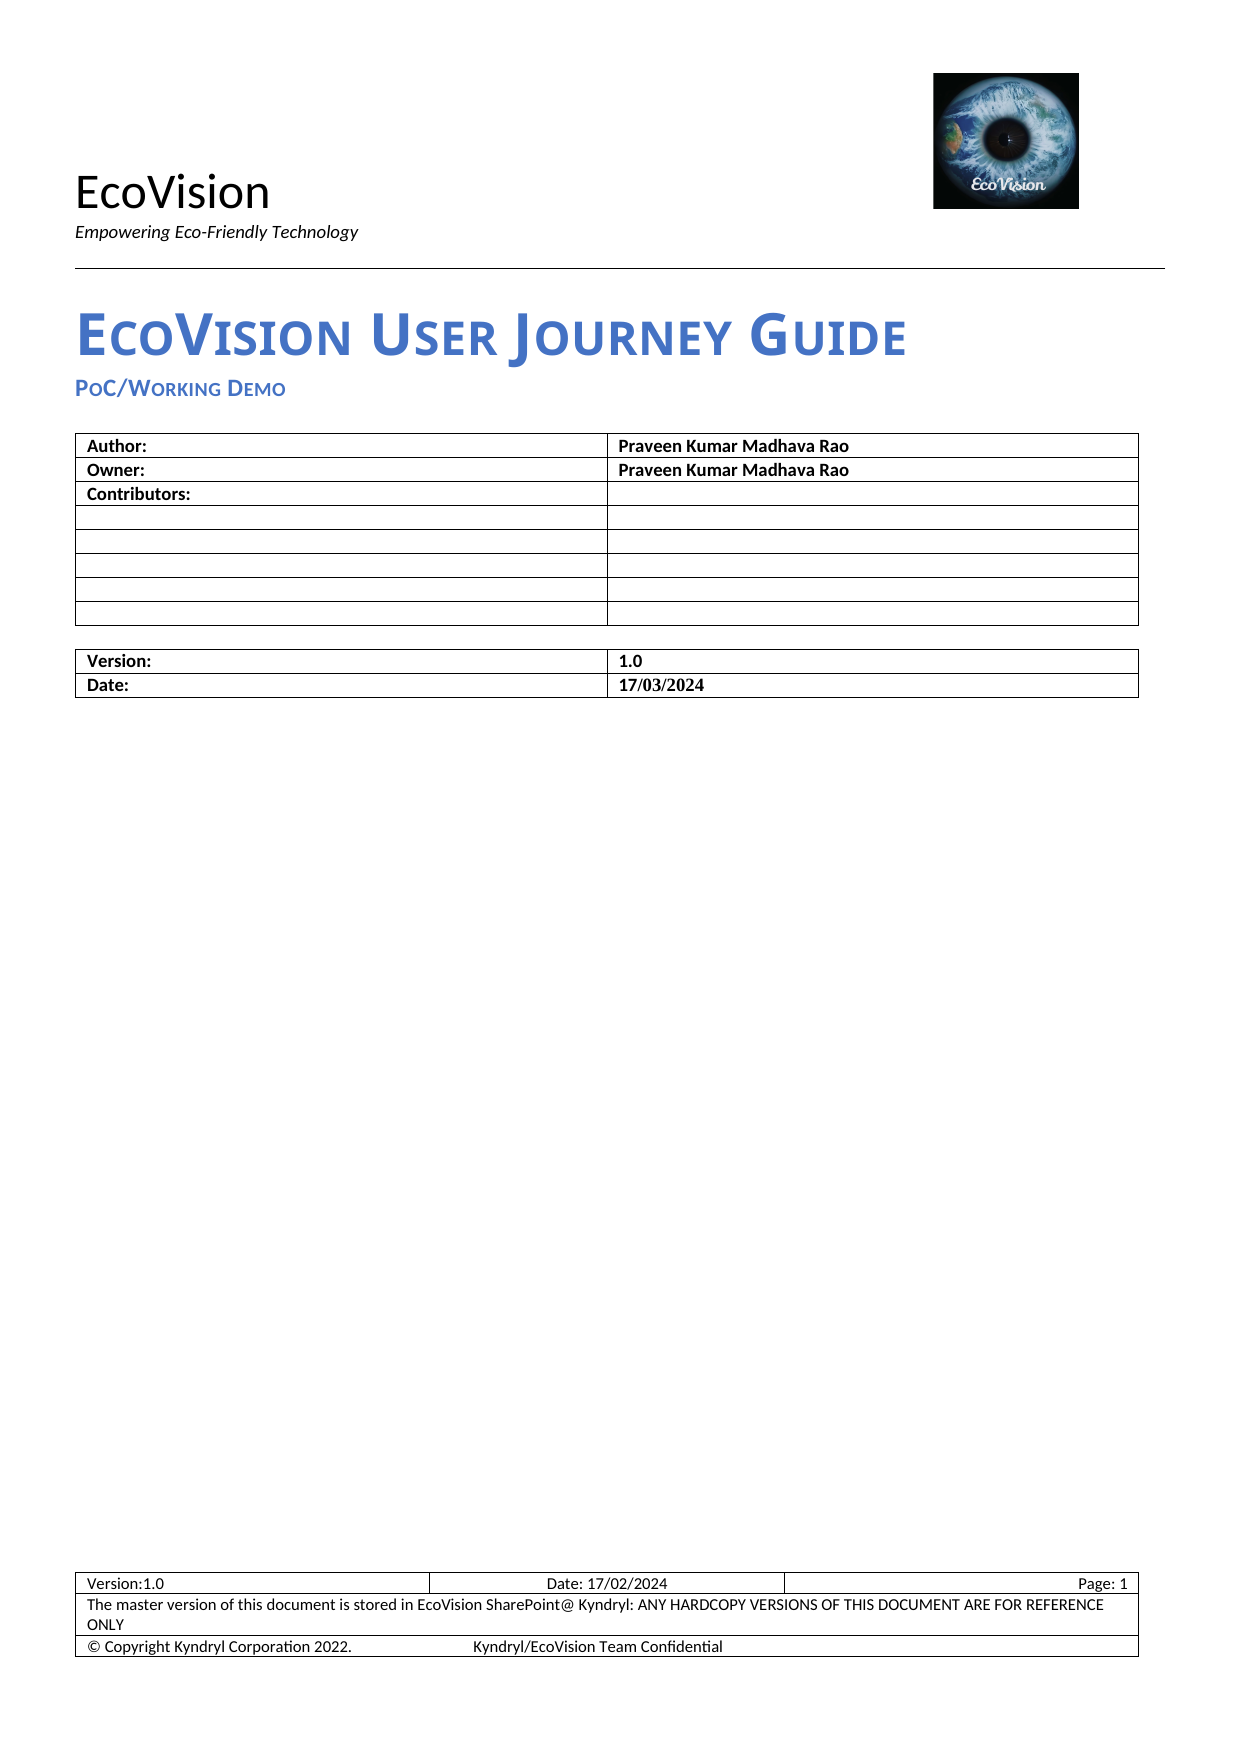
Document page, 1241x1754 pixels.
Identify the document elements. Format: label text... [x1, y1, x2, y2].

table_cell [76, 602, 607, 625]
table_cell [608, 554, 1138, 577]
table_cell Owner: [76, 458, 607, 481]
table_cell [76, 578, 607, 601]
title EcoVision User Journey Guide [75, 292, 1165, 372]
table_cell Praveen Kumar Madhava Rao [608, 458, 1138, 481]
table_cell 17/03/2024 [608, 674, 1138, 697]
table_cell [76, 506, 607, 529]
table_cell [608, 530, 1138, 553]
table_cell [608, 602, 1138, 625]
table_header 1.0 [608, 650, 1138, 673]
table_cell [76, 530, 607, 553]
table_cell [608, 482, 1138, 505]
picture [933, 73, 1079, 209]
table_cell [76, 554, 607, 577]
table_header Praveen Kumar Madhava Rao [608, 434, 1138, 457]
table_cell Date: [76, 674, 607, 697]
table_header Version: [76, 650, 607, 673]
table_header Author: [76, 434, 607, 457]
text PoC/Working Demo [75, 372, 1165, 402]
table_cell Contributors: [76, 482, 607, 505]
table_cell [608, 578, 1138, 601]
table_cell [608, 506, 1138, 529]
